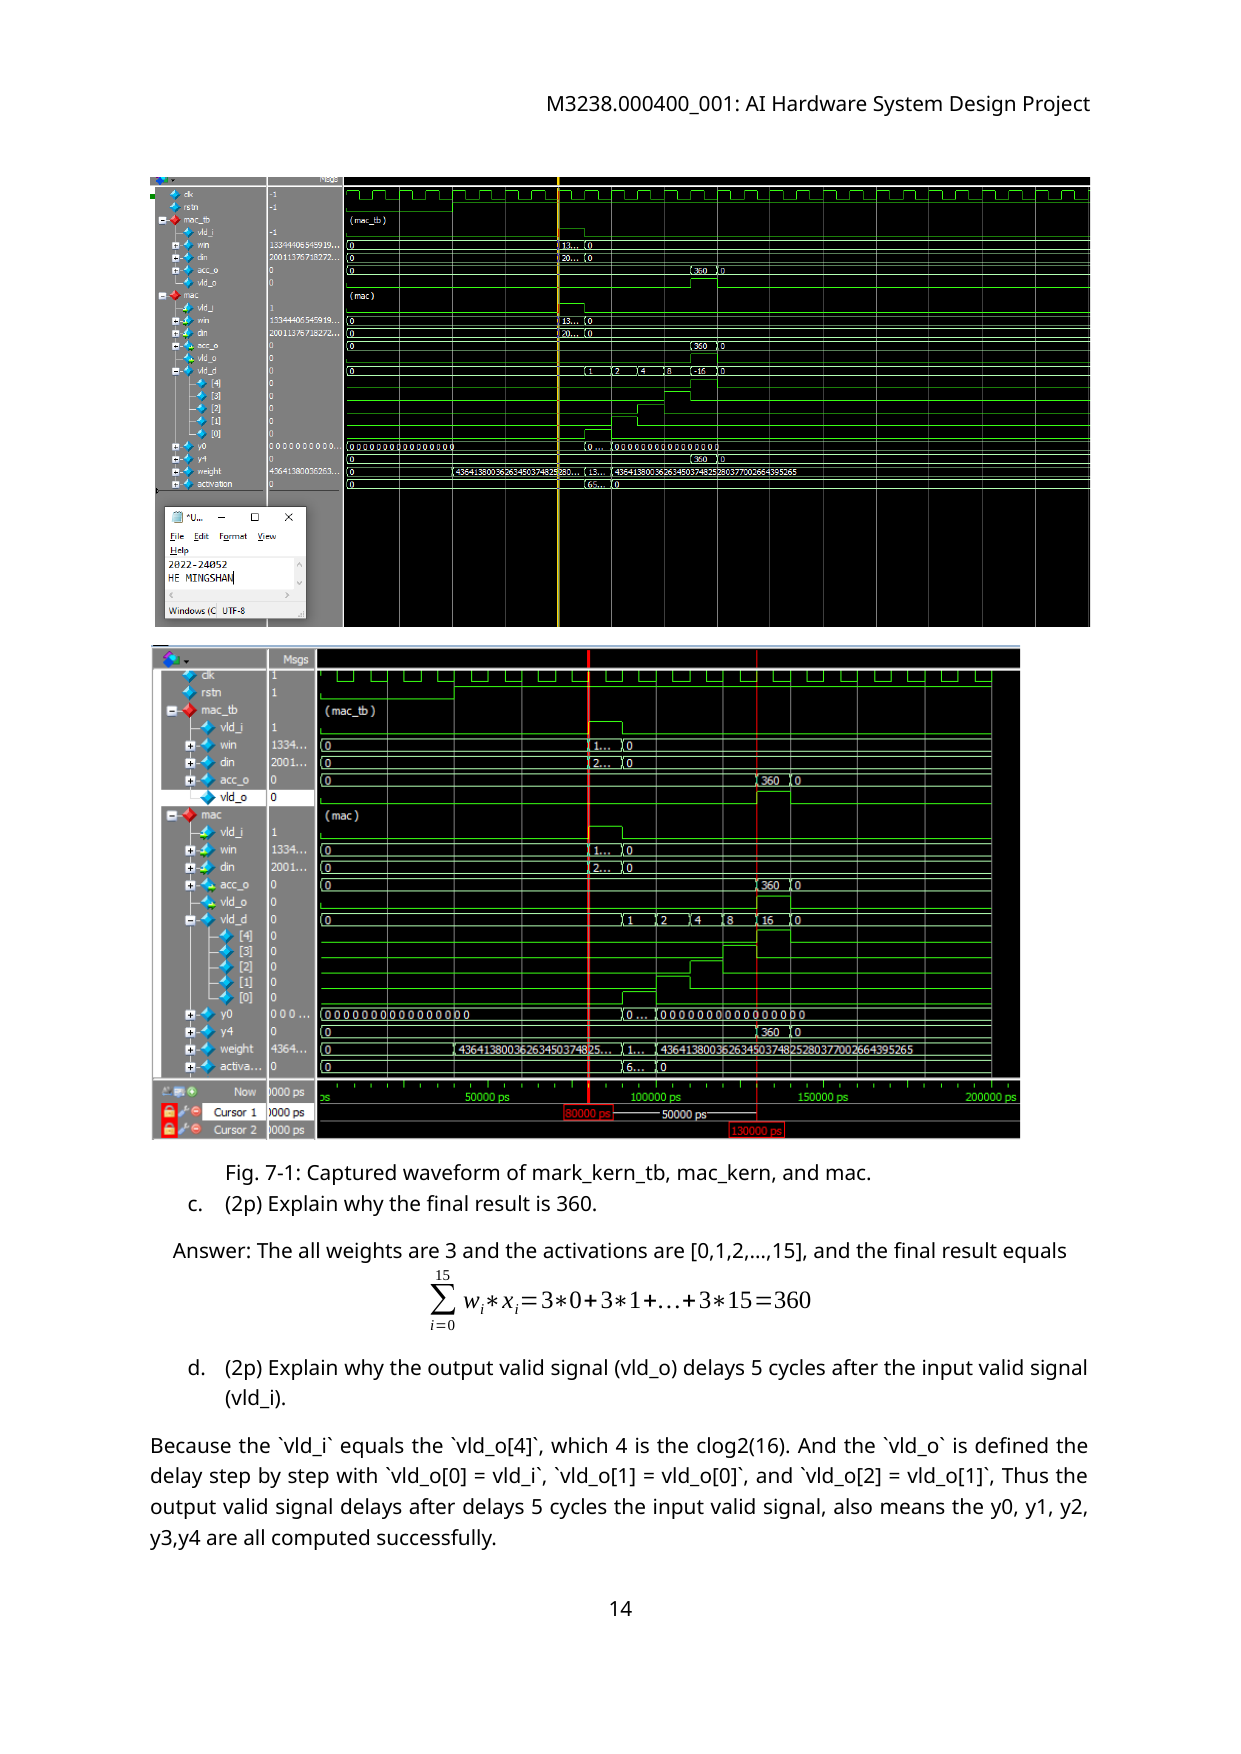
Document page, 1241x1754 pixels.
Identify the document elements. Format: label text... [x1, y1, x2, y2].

text Answer: The all weights are 3 and the activations are [0,1,2,…,15], and the final result equals [150, 1236, 1090, 1334]
picture [150, 645, 1021, 1140]
list Fig. 7-1: Captured waveform of mark_kern_tb, mac_kern, and mac. [225, 1158, 1090, 1187]
list (2p) Explain why the output valid signal (vld_o) delays 5 cycles after the input valid signal (vld_i). [187, 1353, 1090, 1412]
list (2p) Explain why the final result is 360. [187, 1189, 1090, 1217]
text Because the `vld_i` equals the `vld_o[4]`, which 4 is the clog2(16). And the `vld_o` is defined the delay step by step with `vld_o[0] = vld_i`, `vld_o[1] = vld_o[0]`, and `vld_o[2] = vld_o[1]`, Thus the output valid signal delays after delays 5 cycles the input valid signal, also means the y0, y1, y2, y3,y4 are all computed successfully. [150, 1431, 1090, 1551]
picture [150, 177, 1091, 627]
